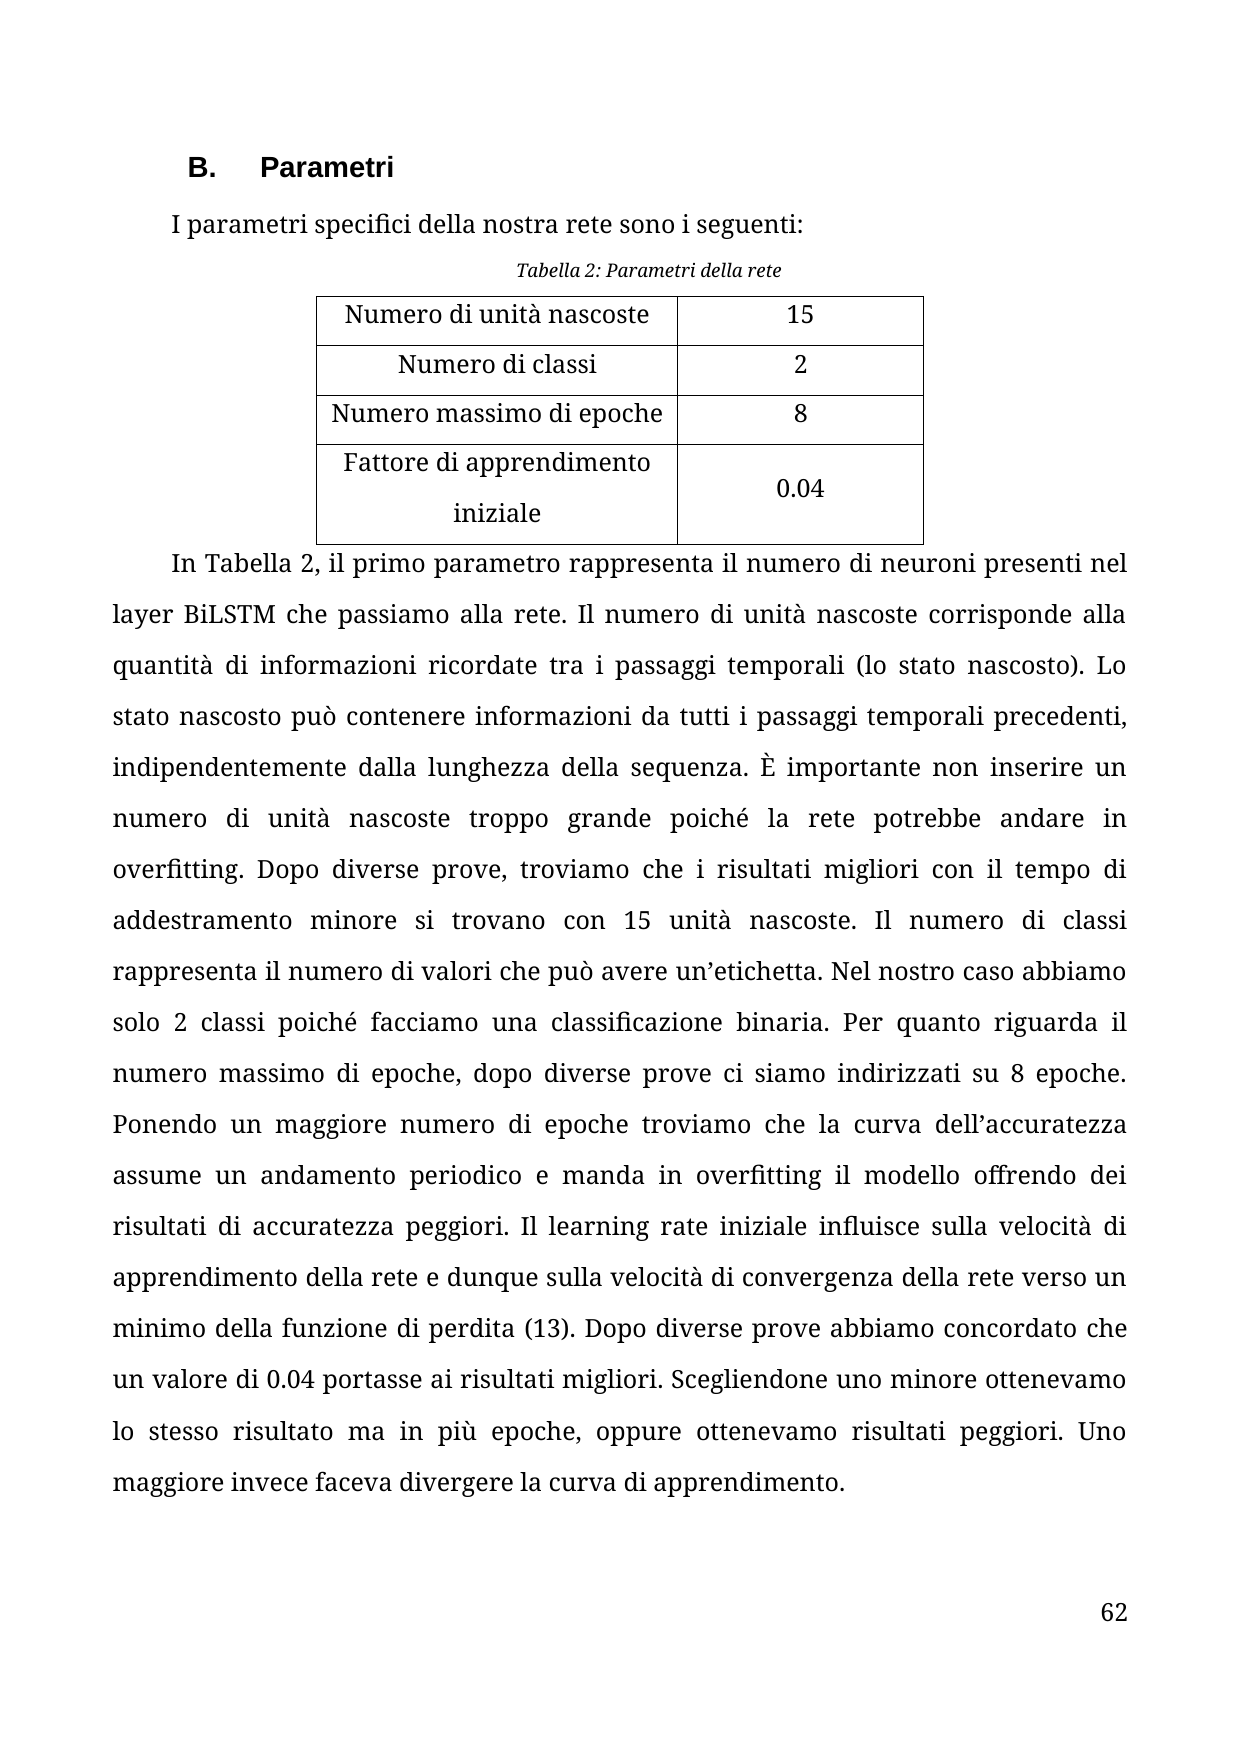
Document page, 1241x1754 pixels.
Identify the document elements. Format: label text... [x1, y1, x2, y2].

table_cell 0.04 [678, 445, 923, 544]
table_cell Fattore di apprendimento iniziale [317, 445, 677, 544]
text Tabella 2: Parametri della rete [112, 258, 1128, 283]
text In Tabella 2, il primo parametro rappresenta il numero di neuroni presenti nel layer BiLSTM che passiamo alla rete. Il numero di unità nascoste corrisponde alla quantità di informazioni ricordate tra i passaggi temporali (lo stato nascosto). Lo stato nascosto può contenere informazioni da tutti i passaggi temporali precedenti, indipendentemente dalla lunghezza della sequenza. È importante non inserire un numero di unità nascoste troppo grande poiché la rete potrebbe andare in overfitting. Dopo diverse prove, troviamo che i risultati migliori con il tempo di addestramento minore si trovano con 15 unità nascoste. Il numero di classi rappresenta il numero di valori che può avere un’etichetta. Nel nostro caso abbiamo solo 2 classi poiché facciamo una classificazione binaria. Per quanto riguarda il numero massimo di epoche, dopo diverse prove ci siamo indirizzati su 8 epoche. Ponendo un maggiore numero di epoche troviamo che la curva dell’accuratezza assume un andamento periodico e manda in overfitting il modello offrendo dei risultati di accuratezza peggiori. Il learning rate iniziale influisce sulla velocità di apprendimento della rete e dunque sulla velocità di convergenza della rete verso un minimo della funzione di perdita (13). Dopo diverse prove abbiamo concordato che un valore di 0.04 portasse ai risultati migliori. Scegliendone uno minore ottenevamo lo stesso risultato ma in più epoche, oppure ottenevamo risultati peggiori. Uno maggiore invece faceva divergere la curva di apprendimento. [112, 545, 1128, 1498]
table_header Numero di unità nascoste [317, 297, 677, 345]
table_cell Numero di classi [317, 346, 677, 394]
text I parametri specifici della nostra rete sono i seguenti: [112, 207, 1128, 241]
table_cell Numero massimo di epoche [317, 396, 677, 444]
table_cell 8 [678, 396, 923, 444]
table_cell 2 [678, 346, 923, 394]
subtitle Parametri [187, 150, 1128, 183]
table_header 15 [678, 297, 923, 345]
